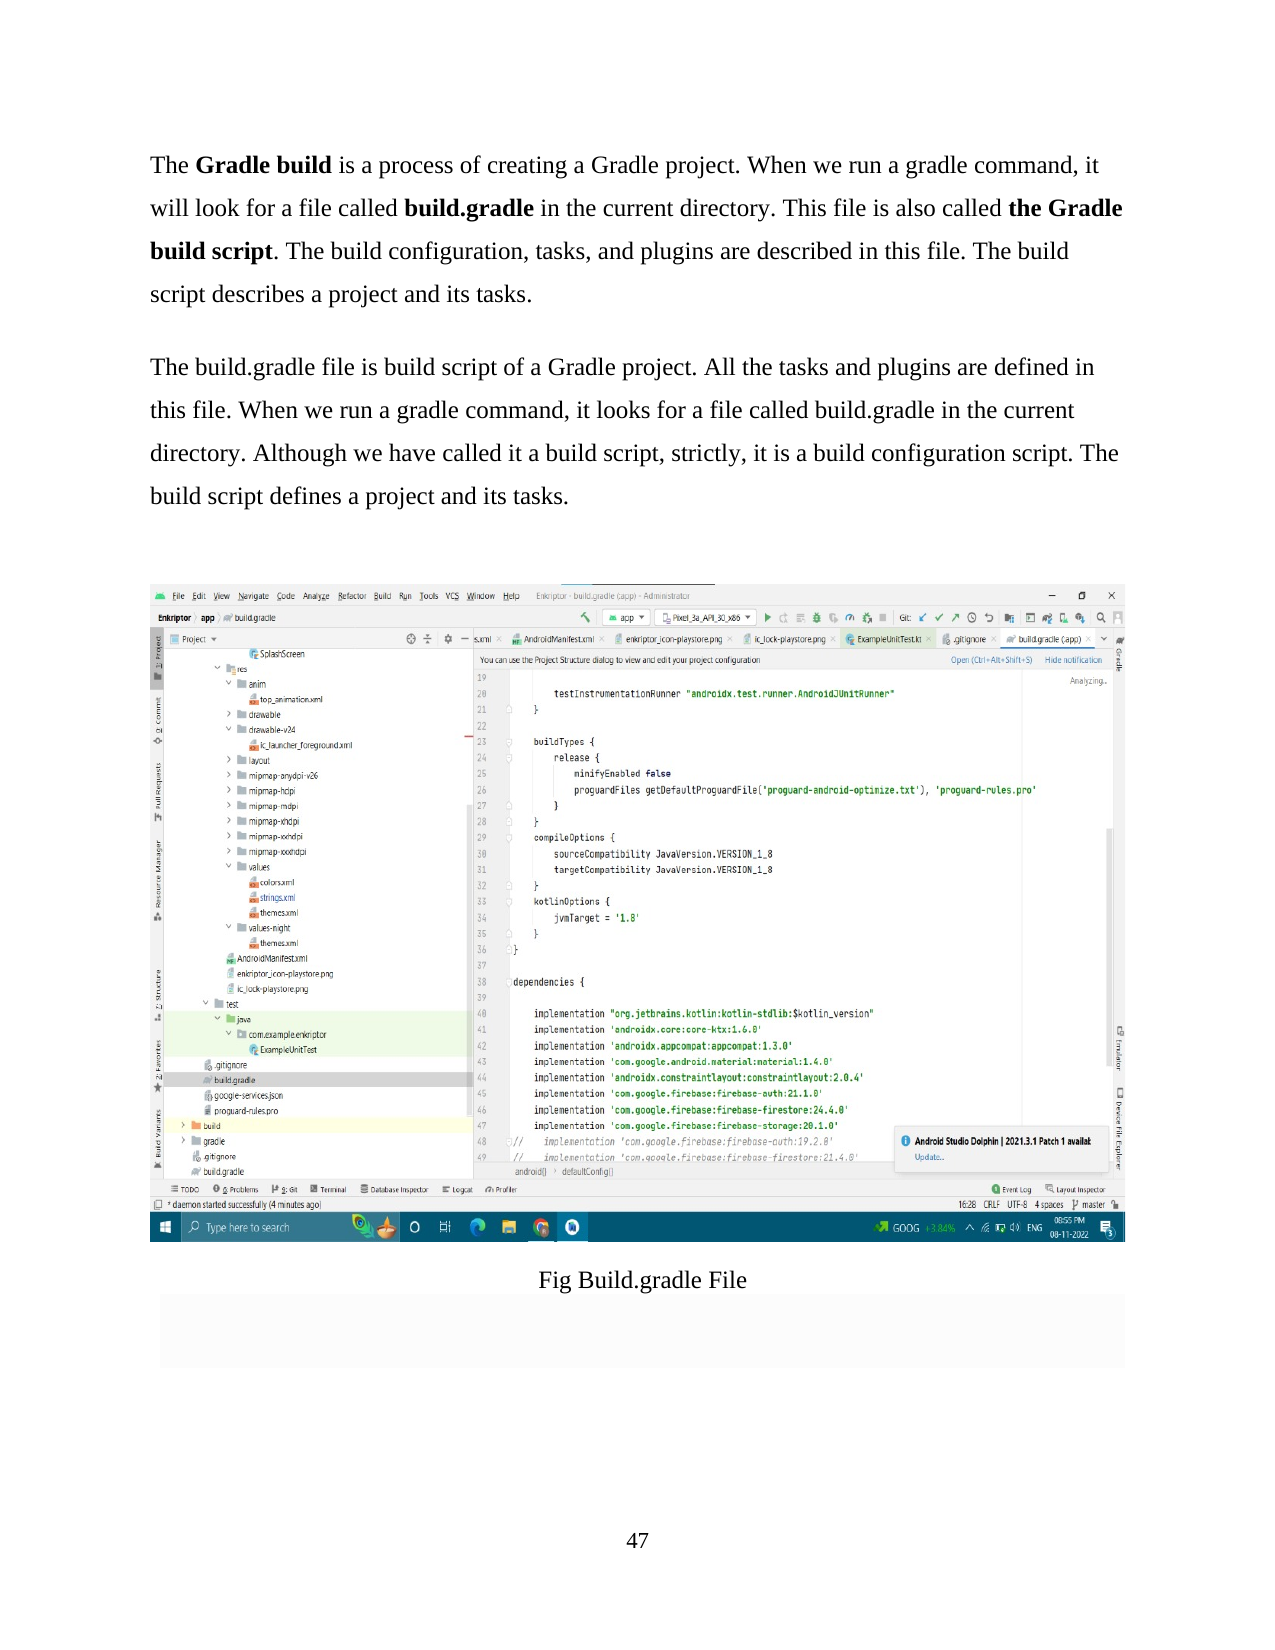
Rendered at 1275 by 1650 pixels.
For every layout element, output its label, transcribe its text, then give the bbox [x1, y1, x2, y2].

text The Gradle build is a process of creating a Gradle project. When we run a gradle command, it will look for a file called build.gradle in the current directory. This file is also called the Gradle build script. The build configuration, tasks, and plugins are described in this file. The build script describes a project and its tasks. [150, 150, 1125, 308]
picture [1075, 1217, 1084, 1223]
picture [1101, 1221, 1112, 1236]
picture [150, 584, 1125, 1242]
picture [411, 1221, 420, 1233]
picture [932, 1224, 955, 1233]
picture [501, 1219, 516, 1233]
picture [471, 1225, 482, 1237]
picture [566, 1219, 579, 1235]
subtitle Fig Build.gradle File [160, 1266, 1125, 1294]
picture [1027, 1225, 1041, 1231]
picture [475, 1219, 486, 1230]
picture [441, 1222, 450, 1231]
picture [1073, 1231, 1087, 1238]
picture [996, 1224, 1006, 1233]
picture [874, 1221, 888, 1232]
picture [533, 1217, 549, 1238]
picture [1011, 1224, 1020, 1230]
picture [901, 1225, 914, 1231]
picture [895, 1225, 901, 1232]
picture [982, 1223, 988, 1232]
picture [160, 1221, 171, 1233]
picture [1055, 1218, 1071, 1223]
picture [1050, 1232, 1060, 1238]
text The build.gradle file is build script of a Gradle project. All the tasks and plugins are defined in this file. When we run a gradle command, it looks for a file called build.gradle in the current directory. Although we have called it a build script, strictly, it is a build configuration script. The build script defines a project and its tasks. [150, 352, 1125, 510]
